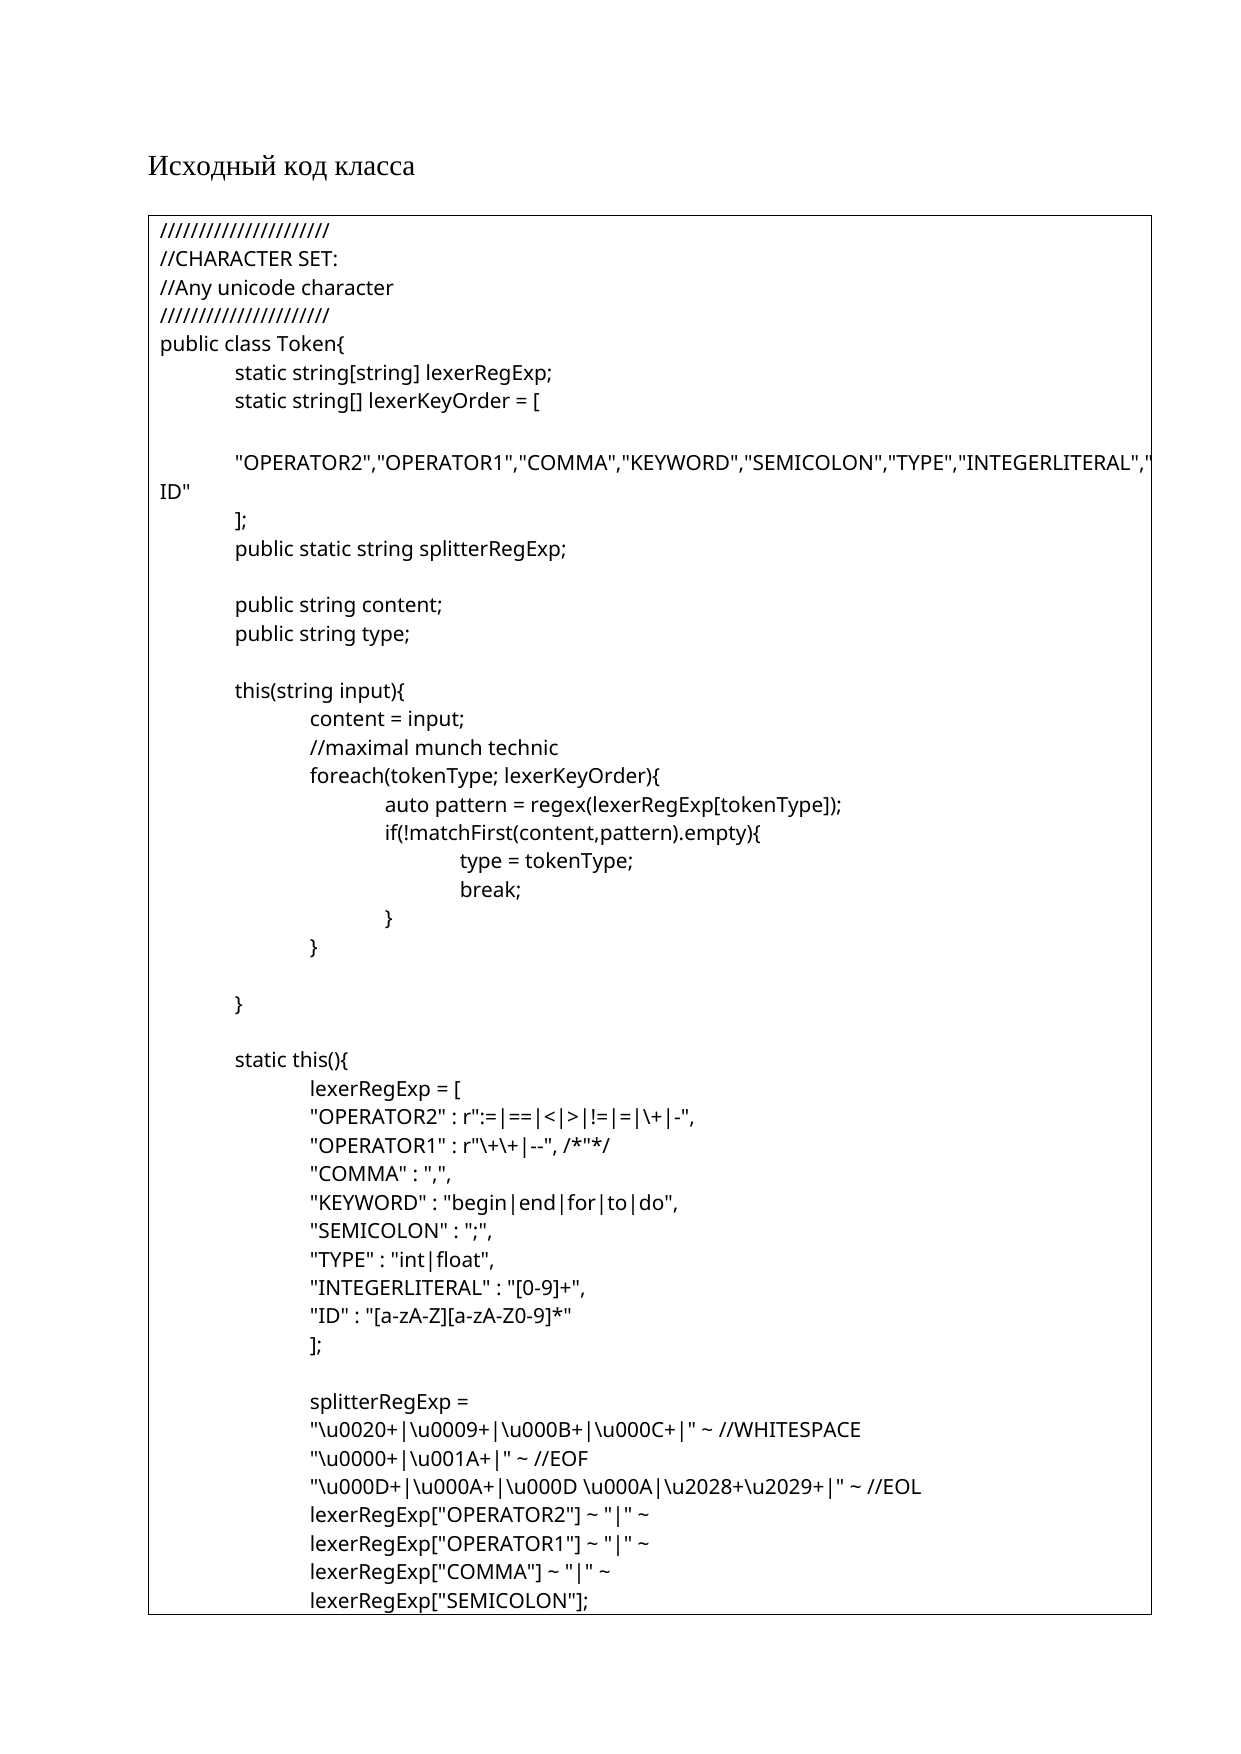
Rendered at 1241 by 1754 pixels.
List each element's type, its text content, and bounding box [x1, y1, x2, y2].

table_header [149, 216, 1151, 1614]
text Исходный код класса [148, 148, 1152, 181]
